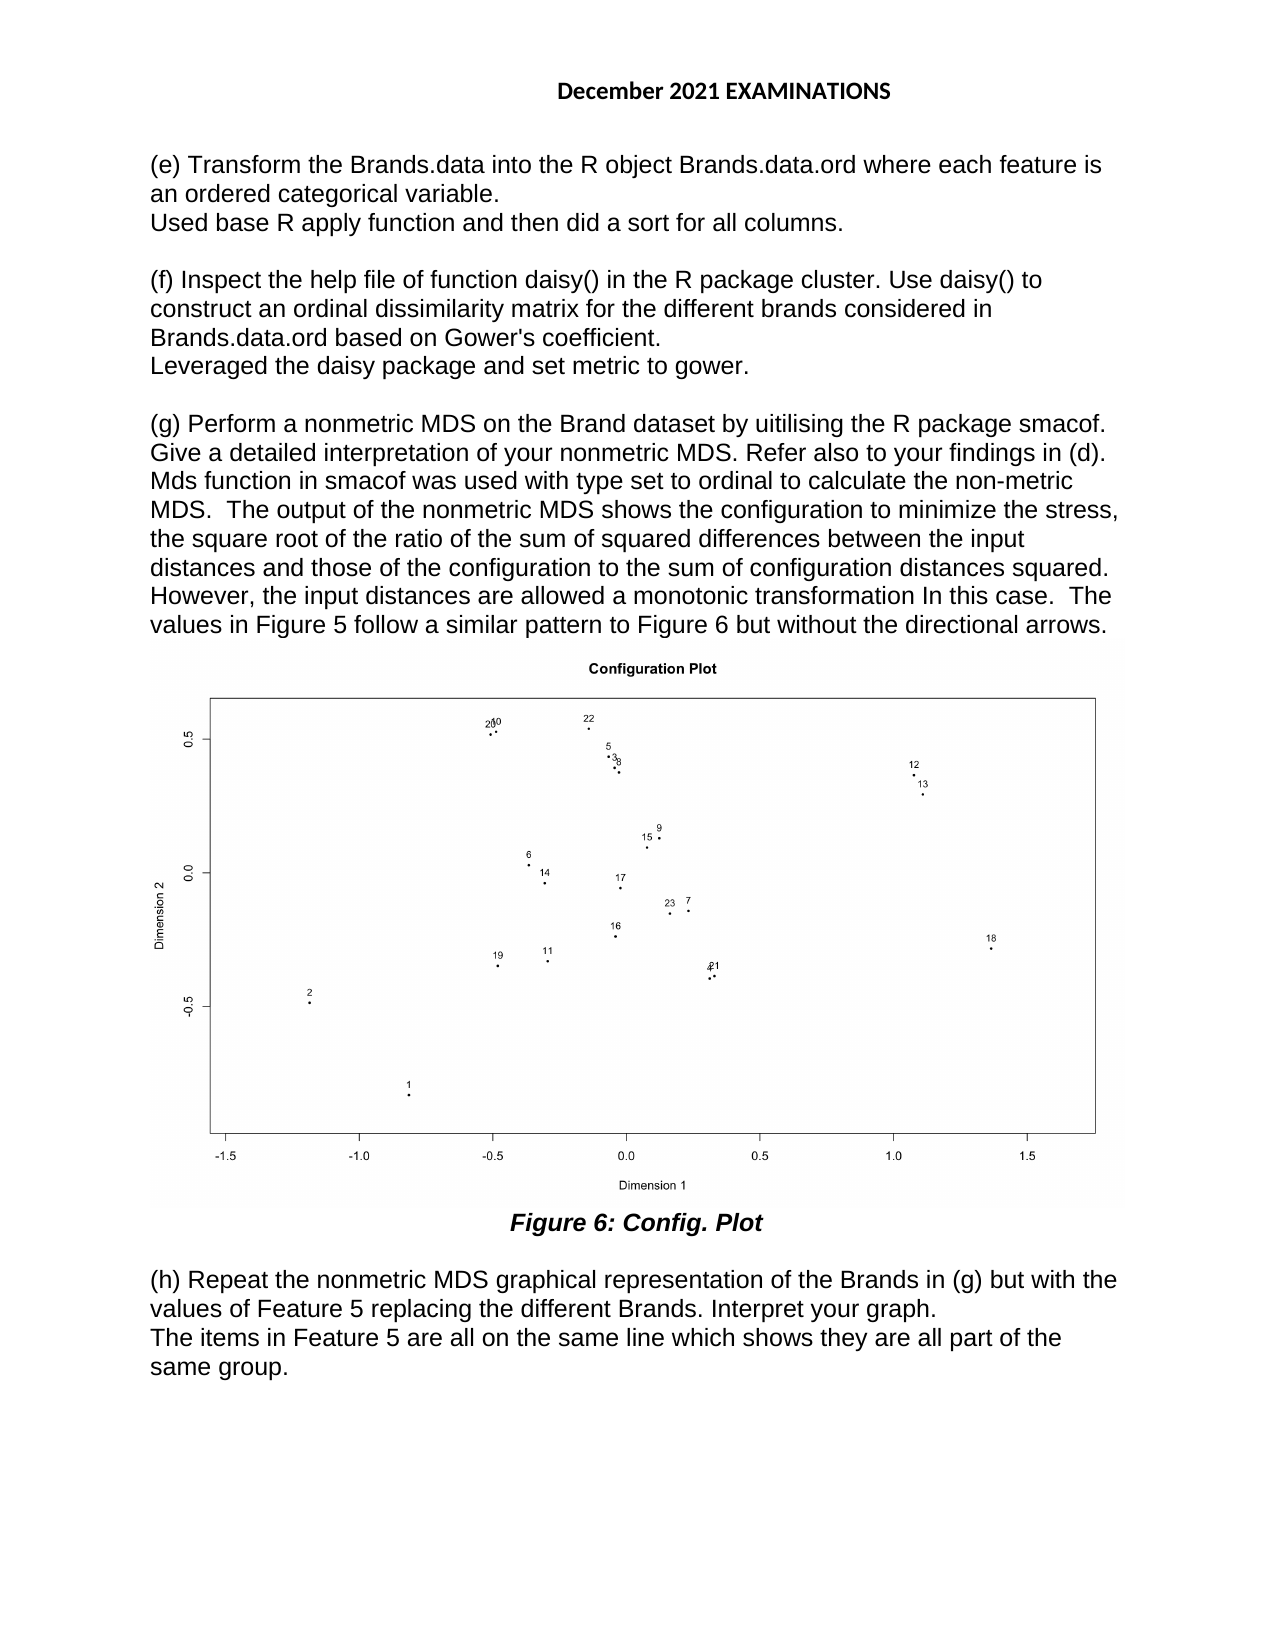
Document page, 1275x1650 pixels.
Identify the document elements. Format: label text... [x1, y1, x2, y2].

text Leveraged the daisy package and set metric to gower. [150, 351, 1125, 380]
text Figure 6: Config. Plot [150, 1208, 1125, 1236]
text Brands.data.ord based on Gower's coefficient. [150, 322, 1125, 351]
text values of Feature 5 replacing the different Brands. Interpret your graph. [150, 1294, 1125, 1323]
text construct an ordinal dissimilarity matrix for the different brands considered in [150, 294, 1125, 322]
text Mds function in smacof was used with type set to ordinal to calculate the non-metric MDS. The output of the nonmetric MDS shows the configuration to minimize the stress, the square root of the ratio of the sum of squared differences between the input distances and those of the configuration to the sum of configuration distances squared. However, the input distances are allowed a monotonic transformation In this case. The values in Figure 5 follow a similar pattern to Figure 6 but without the directional arrows. [150, 466, 1125, 638]
text (h) Repeat the nonmetric MDS graphical representation of the Brands in (g) but with the [150, 1265, 1125, 1294]
picture [150, 638, 1125, 1208]
text (f) Inspect the help file of function daisy() in the R package cluster. Use daisy() to [150, 265, 1125, 294]
text Give a detailed interpretation of your nonmetric MDS. Refer also to your findings in (d). [150, 437, 1125, 466]
text (e) Transform the Brands.data into the R object Brands.data.ord where each feature is an ordered categorical variable. [150, 150, 1125, 207]
text The items in Feature 5 are all on the same line which shows they are all part of the same group. [150, 1323, 1125, 1380]
text (g) Perform a nonmetric MDS on the Brand dataset by uitilising the R package smacof. [150, 409, 1125, 437]
text Used base R apply function and then did a sort for all columns. [150, 207, 1125, 236]
